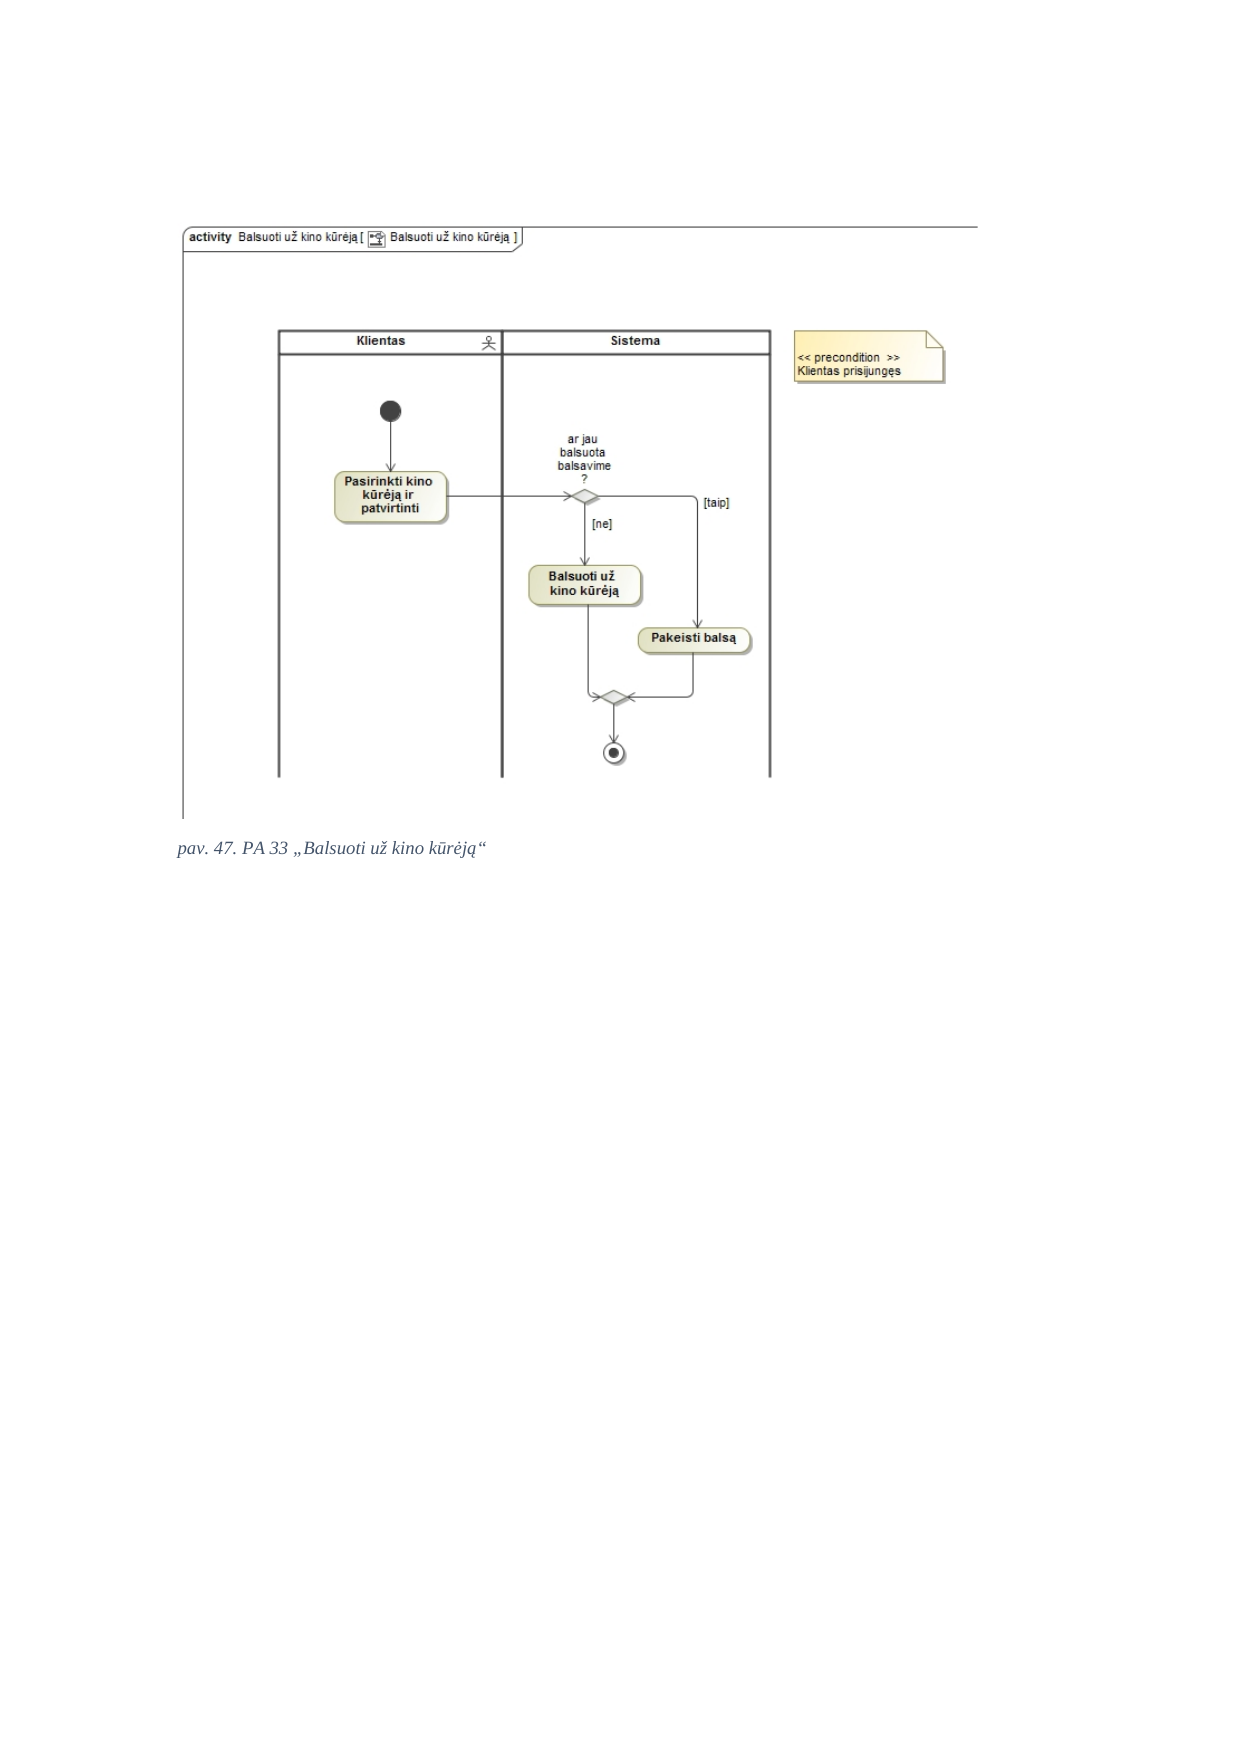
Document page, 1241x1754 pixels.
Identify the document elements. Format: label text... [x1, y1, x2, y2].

picture [177, 221, 978, 819]
text pav. . PA 33 „Balsuoti už kino kūrėją“ [177, 837, 1181, 858]
